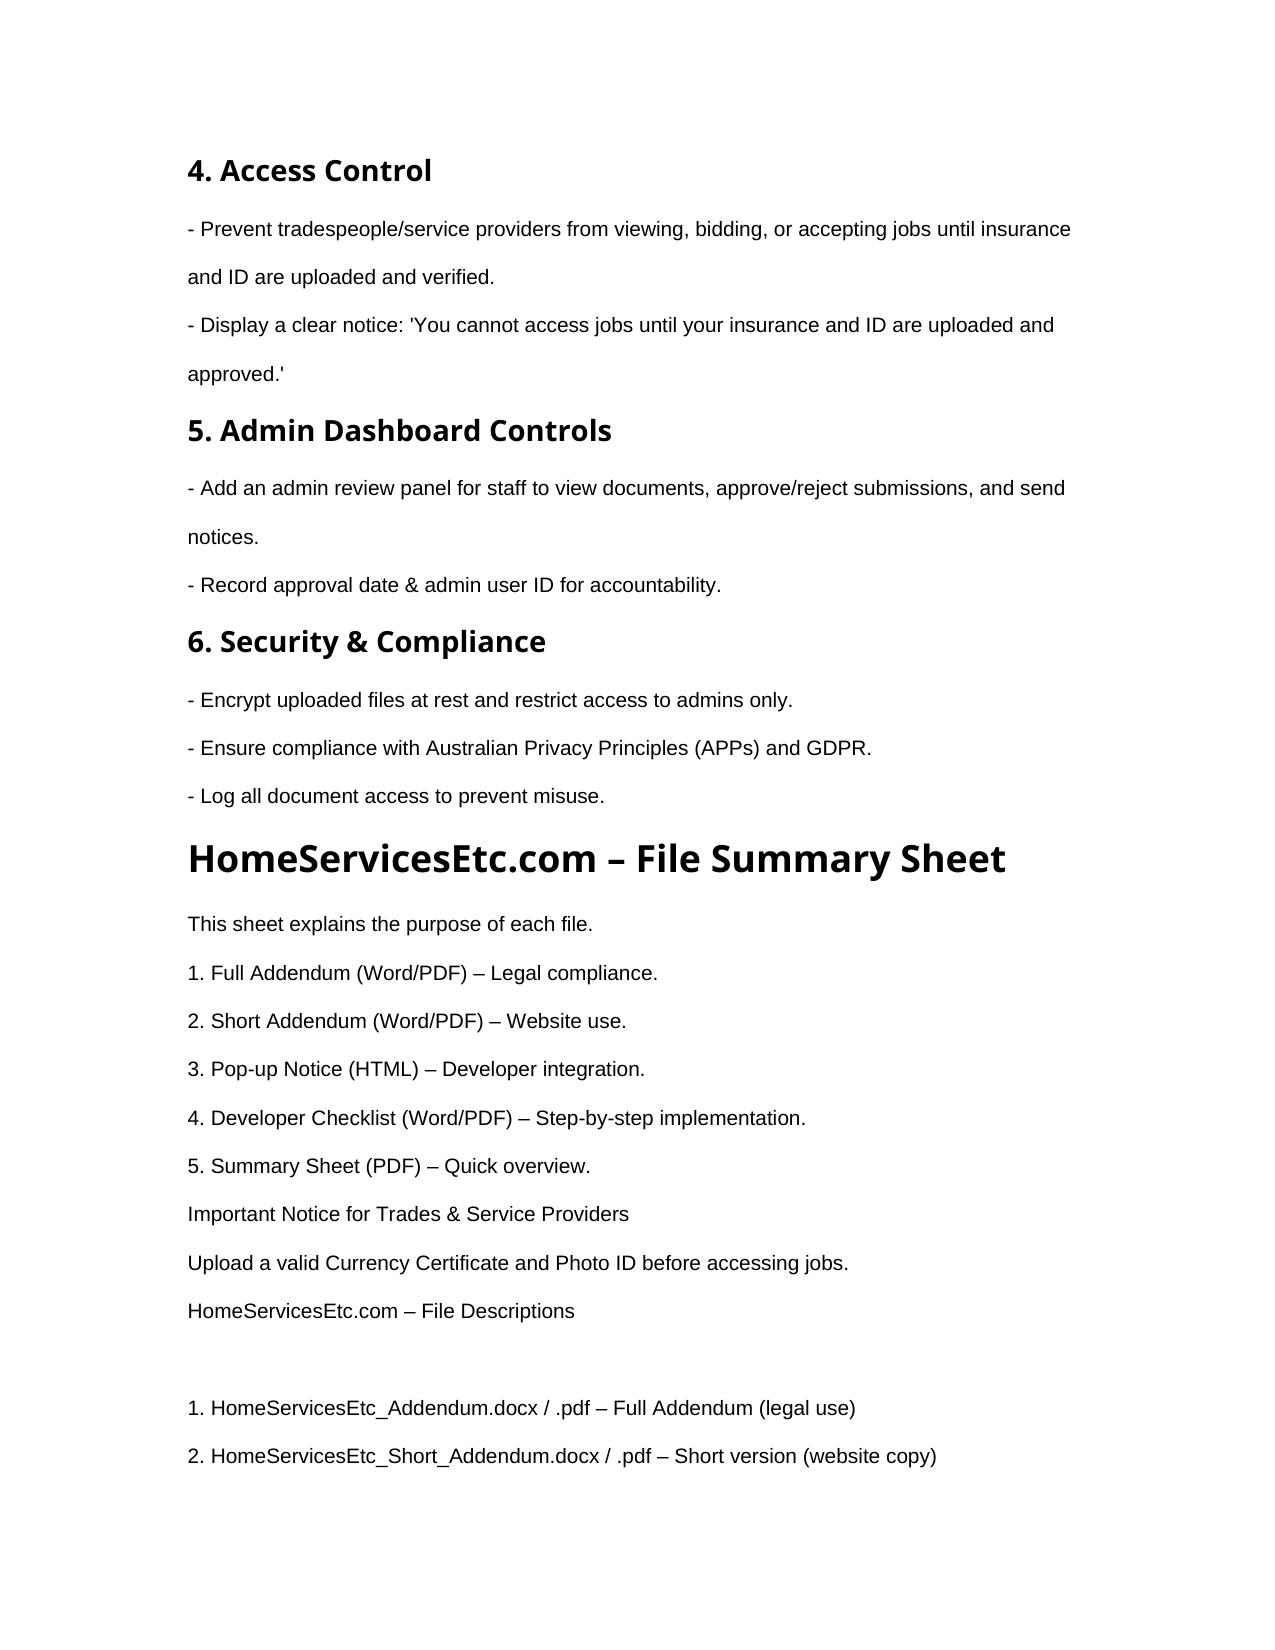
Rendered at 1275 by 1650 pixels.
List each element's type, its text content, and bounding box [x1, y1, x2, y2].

text This sheet explains the purpose of each file. [187, 912, 1087, 936]
text - Display a clear notice: 'You cannot access jobs until your insurance and ID are uploaded and [187, 313, 1087, 337]
text 5. Admin Dashboard Controls [187, 410, 1087, 449]
text - Encrypt uploaded files at rest and restrict access to admins only. [187, 688, 1087, 712]
text HomeServicesEtc.com – File Summary Sheet [187, 833, 1087, 884]
text - Add an admin review panel for staff to view documents, approve/reject submissions, and send [187, 476, 1087, 500]
text 1. HomeServicesEtc_Addendum.docx / .pdf – Full Addendum (legal use) [187, 1396, 1087, 1419]
text 4. Developer Checklist (Word/PDF) – Step-by-step implementation. [187, 1106, 1087, 1129]
text 4. Access Control [187, 150, 1087, 190]
text and ID are uploaded and verified. [187, 265, 1087, 289]
text 6. Security & Compliance [187, 621, 1087, 661]
text 1. Full Addendum (Word/PDF) – Legal compliance. [187, 961, 1087, 984]
text Upload a valid Currency Certificate and Photo ID before accessing jobs. [187, 1251, 1087, 1274]
text 5. Summary Sheet (PDF) – Quick overview. [187, 1154, 1087, 1178]
text 2. HomeServicesEtc_Short_Addendum.docx / .pdf – Short version (website copy) [187, 1444, 1087, 1468]
text - Ensure compliance with Australian Privacy Principles (APPs) and GDPR. [187, 736, 1087, 760]
text Important Notice for Trades & Service Providers [187, 1202, 1087, 1226]
text - Record approval date & admin user ID for accountability. [187, 573, 1087, 597]
text notices. [187, 524, 1087, 548]
text 2. Short Addendum (Word/PDF) – Website use. [187, 1009, 1087, 1033]
text - Log all document access to prevent misuse. [187, 784, 1087, 808]
text 3. Pop-up Notice (HTML) – Developer integration. [187, 1057, 1087, 1081]
text HomeServicesEtc.com – File Descriptions [187, 1299, 1087, 1323]
text - Prevent tradespeople/service providers from viewing, bidding, or accepting jobs until insurance [187, 216, 1087, 240]
text approved.' [187, 361, 1087, 385]
